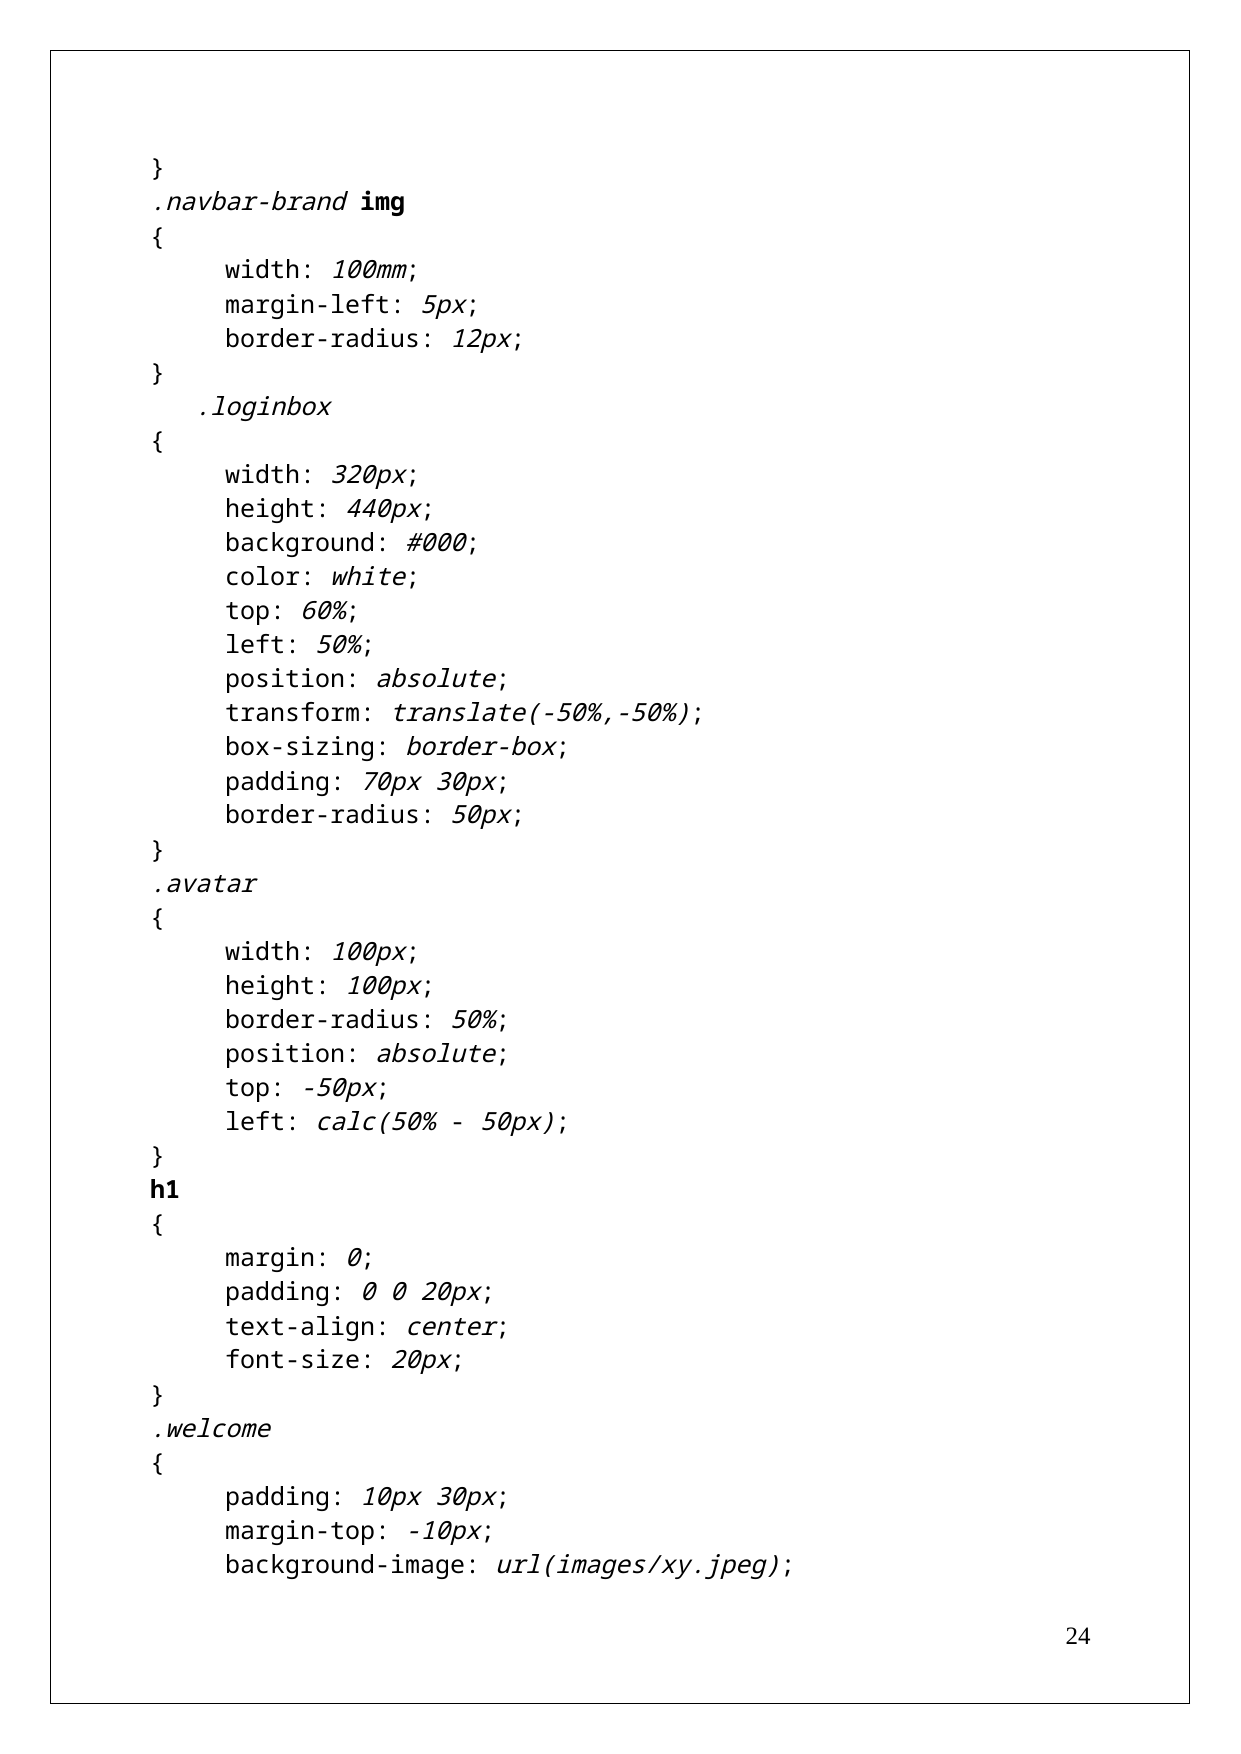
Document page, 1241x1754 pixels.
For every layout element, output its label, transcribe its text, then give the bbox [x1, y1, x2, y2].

text padding: 10px 30px; [150, 1478, 1090, 1512]
text border-radius: 50%; [150, 1002, 1090, 1036]
text transform: translate(-50%,-50%); [150, 695, 1090, 729]
text } [150, 831, 1090, 865]
text .avatar [150, 865, 1090, 899]
text background: #000; [150, 525, 1090, 559]
text margin-top: -10px; [150, 1512, 1090, 1547]
text position: absolute; [150, 1036, 1090, 1070]
text left: calc(50% - 50px); [150, 1104, 1090, 1138]
text } [150, 354, 1090, 388]
text padding: 0 0 20px; [150, 1274, 1090, 1308]
text top: -50px; [150, 1070, 1090, 1104]
text { [150, 899, 1090, 933]
text top: 60%; [150, 593, 1090, 627]
text } [150, 1138, 1090, 1172]
text width: 320px; [150, 457, 1090, 491]
text font-size: 20px; [150, 1342, 1090, 1376]
text color: white; [150, 559, 1090, 593]
text width: 100mm; [150, 252, 1090, 286]
text padding: 70px 30px; [150, 763, 1090, 797]
text } [150, 150, 1090, 184]
text { [150, 422, 1090, 457]
text { [150, 1444, 1090, 1478]
text { [150, 1206, 1090, 1240]
text position: absolute; [150, 661, 1090, 695]
text margin: 0; [150, 1240, 1090, 1274]
text box-sizing: border-box; [150, 729, 1090, 763]
text border-radius: 12px; [150, 320, 1090, 354]
text } [150, 1376, 1090, 1410]
text { [150, 218, 1090, 252]
text background-image: url(images/xy.jpeg); [150, 1547, 1090, 1581]
text border-radius: 50px; [150, 797, 1090, 831]
text text-align: center; [150, 1308, 1090, 1342]
text height: 100px; [150, 967, 1090, 1002]
text .welcome [150, 1410, 1090, 1444]
text left: 50%; [150, 627, 1090, 661]
text height: 440px; [150, 491, 1090, 525]
text h1 [150, 1172, 1090, 1206]
text width: 100px; [150, 933, 1090, 967]
text .loginbox [150, 388, 1090, 422]
text margin-left: 5px; [150, 286, 1090, 320]
text .navbar-brand img [150, 184, 1090, 218]
